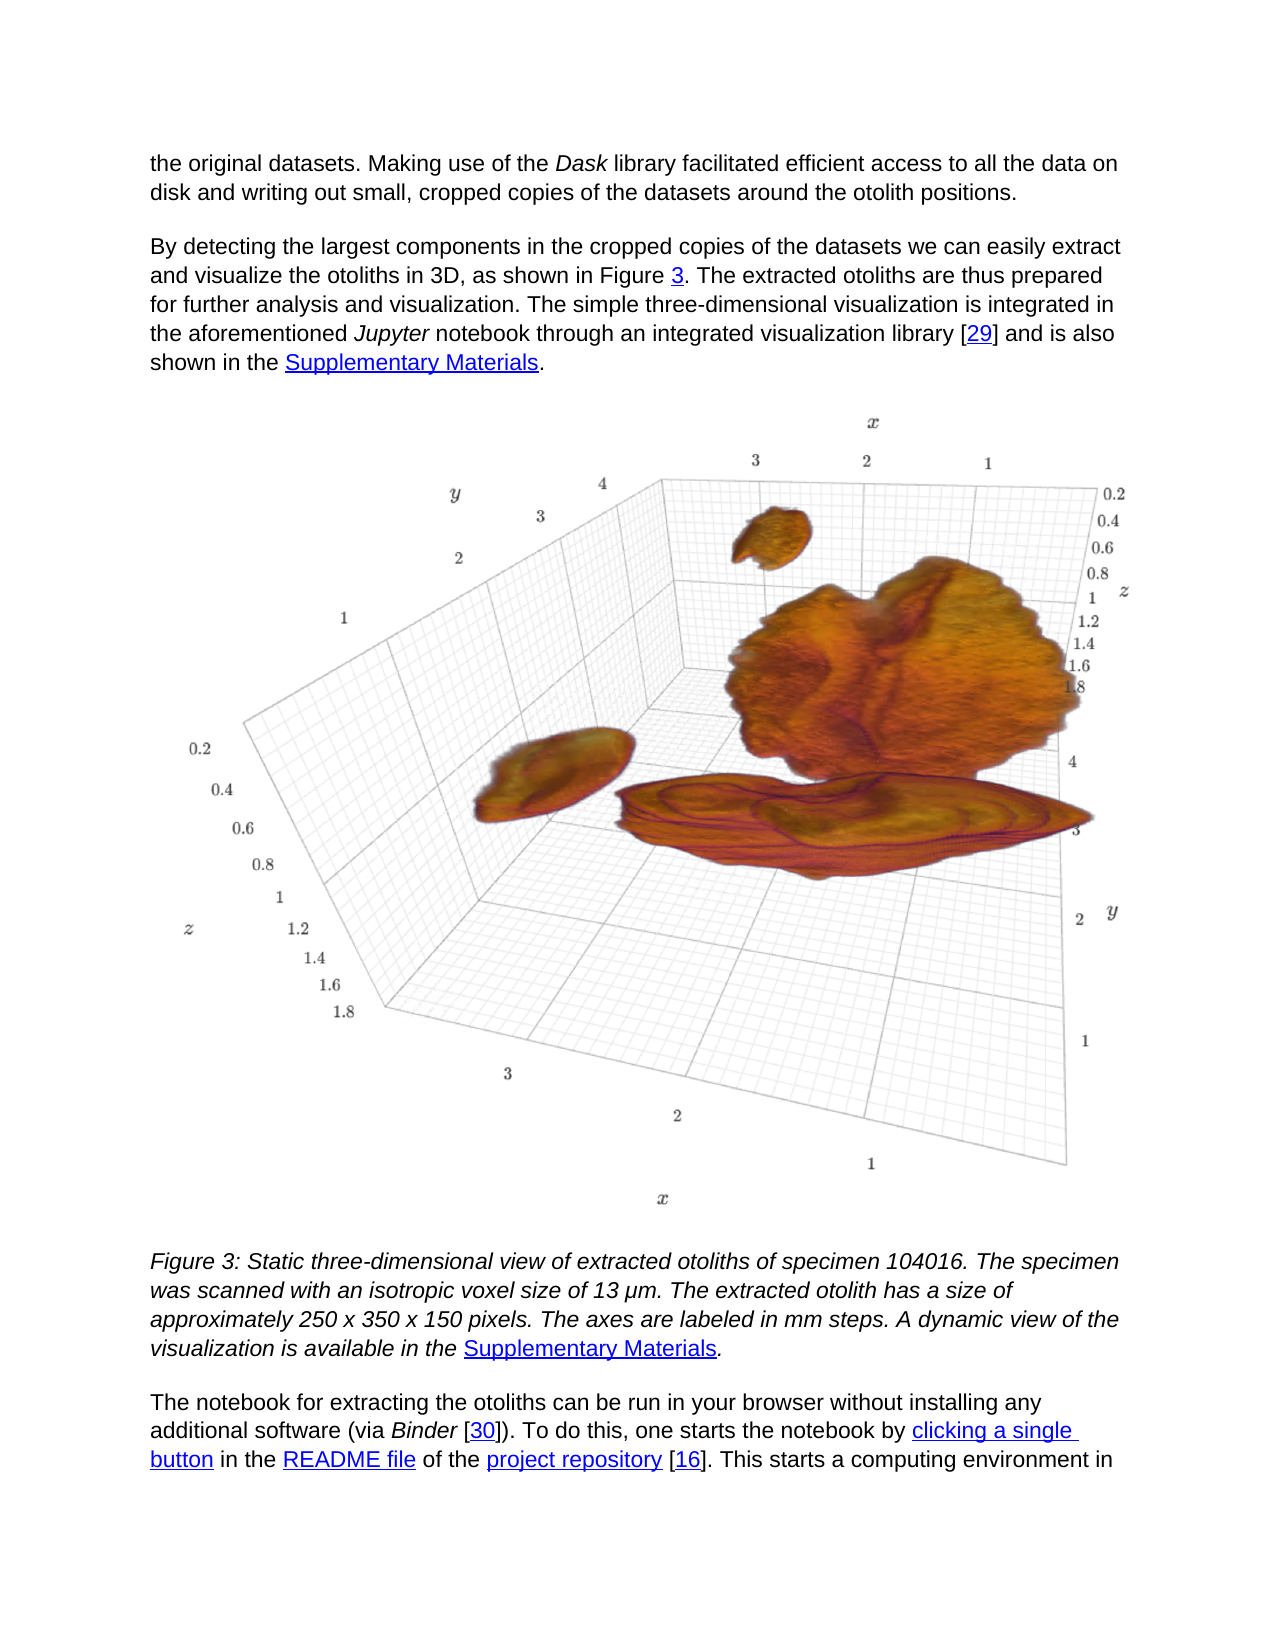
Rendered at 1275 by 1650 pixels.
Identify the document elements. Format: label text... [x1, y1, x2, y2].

picture [168, 402, 1144, 1220]
text By detecting the largest components in the cropped copies of the datasets we can easily extract and visualize the otoliths in 3D, as shown in Figure 3. The extracted otoliths are thus prepared for further analysis and visualization. The simple three-dimensional visualization is integrated in the aforementioned Jupyter notebook through an integrated visualization library [29] and is also shown in the Supplementary Materials. [150, 233, 1125, 375]
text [150, 1388, 1125, 1473]
text Figure 3: Static three-dimensional view of extracted otoliths of specimen 104016. The specimen was scanned with an isotropic voxel size of 13 μm. The extracted otolith has a size of approximately 250 x 350 x 150 pixels. The axes are labeled in mm steps. A dynamic view of the visualization is available in the Supplementary Materials. [150, 1248, 1125, 1361]
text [150, 150, 1125, 205]
